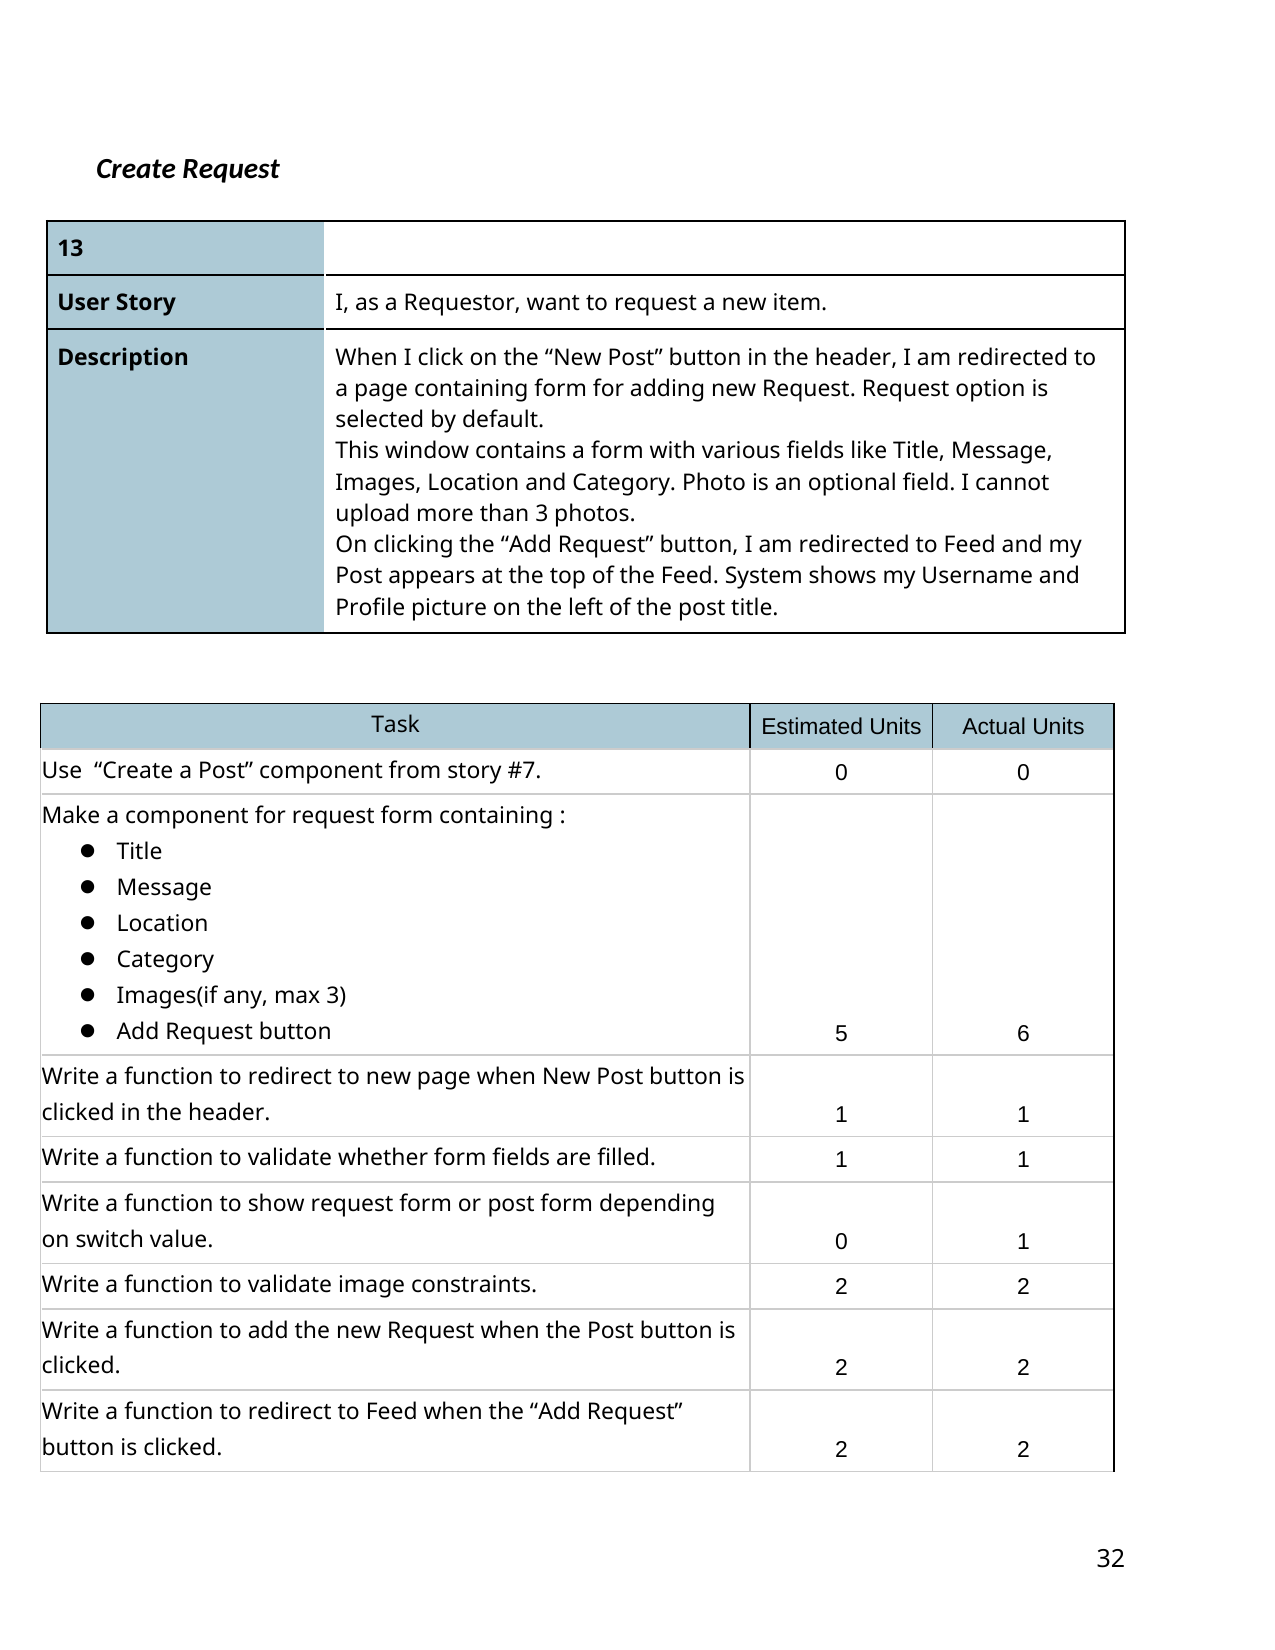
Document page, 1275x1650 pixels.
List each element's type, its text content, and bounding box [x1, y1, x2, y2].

table_cell 2 [933, 1310, 1113, 1389]
table_cell Use “Create a Post” component from story #7. [41, 749, 749, 793]
table_cell Make a component for request form containing : Title Message Location Category Images(if any, max 3) Add Request button [41, 794, 749, 1054]
table_cell 1 [933, 1137, 1113, 1181]
table_cell 1 [933, 1183, 1113, 1262]
table_cell Write a function to validate image constraints. [41, 1264, 749, 1308]
table_header Actual Units [933, 704, 1113, 748]
table_cell 1 [751, 1056, 932, 1136]
table_cell I, as a Requestor, want to request a new item. [326, 276, 1124, 328]
subtitle Create Request [96, 150, 1125, 186]
table_cell 2 [751, 1264, 932, 1308]
table_cell 1 [751, 1137, 932, 1181]
table_cell Write a function to show request form or post form depending on switch value. [41, 1182, 749, 1262]
table_header Task [41, 704, 749, 748]
table_cell 0 [933, 750, 1113, 793]
table_cell 0 [751, 1183, 932, 1262]
table_cell User Story [48, 276, 324, 328]
table_cell When I click on the “New Post” button in the header, I am redirected to a page containing form for adding new Request. Request option is selected by default. This window contains a form with various fields like Title, Message, Images, Location and Category. Photo is an optional field. I cannot upload more than 3 photos. On clicking the “Add Request” button, I am redirected to Feed and my Post appears at the top of the Feed. System shows my Username and Profile picture on the left of the post title. [326, 330, 1124, 632]
table_cell 2 [751, 1310, 932, 1389]
table_cell 2 [933, 1264, 1113, 1308]
table_cell Write a function to validate whether form fields are filled. [41, 1137, 749, 1181]
table_cell 0 [751, 750, 932, 793]
table_cell Description [48, 330, 324, 632]
table_cell 2 [751, 1391, 932, 1471]
table_header Estimated Units [751, 704, 932, 748]
table_cell Write a function to redirect to Feed when the “Add Request” button is clicked. [41, 1390, 749, 1471]
table_cell 6 [933, 795, 1113, 1054]
table_cell 2 [933, 1391, 1113, 1471]
table_cell Write a function to redirect to new page when New Post button is clicked in the header. [41, 1055, 749, 1136]
table_cell 5 [751, 795, 932, 1054]
table_header 13 [48, 222, 324, 274]
table_cell Write a function to add the new Request when the Post button is clicked. [41, 1309, 749, 1389]
table_cell 1 [933, 1056, 1113, 1136]
table_header [326, 222, 1124, 274]
